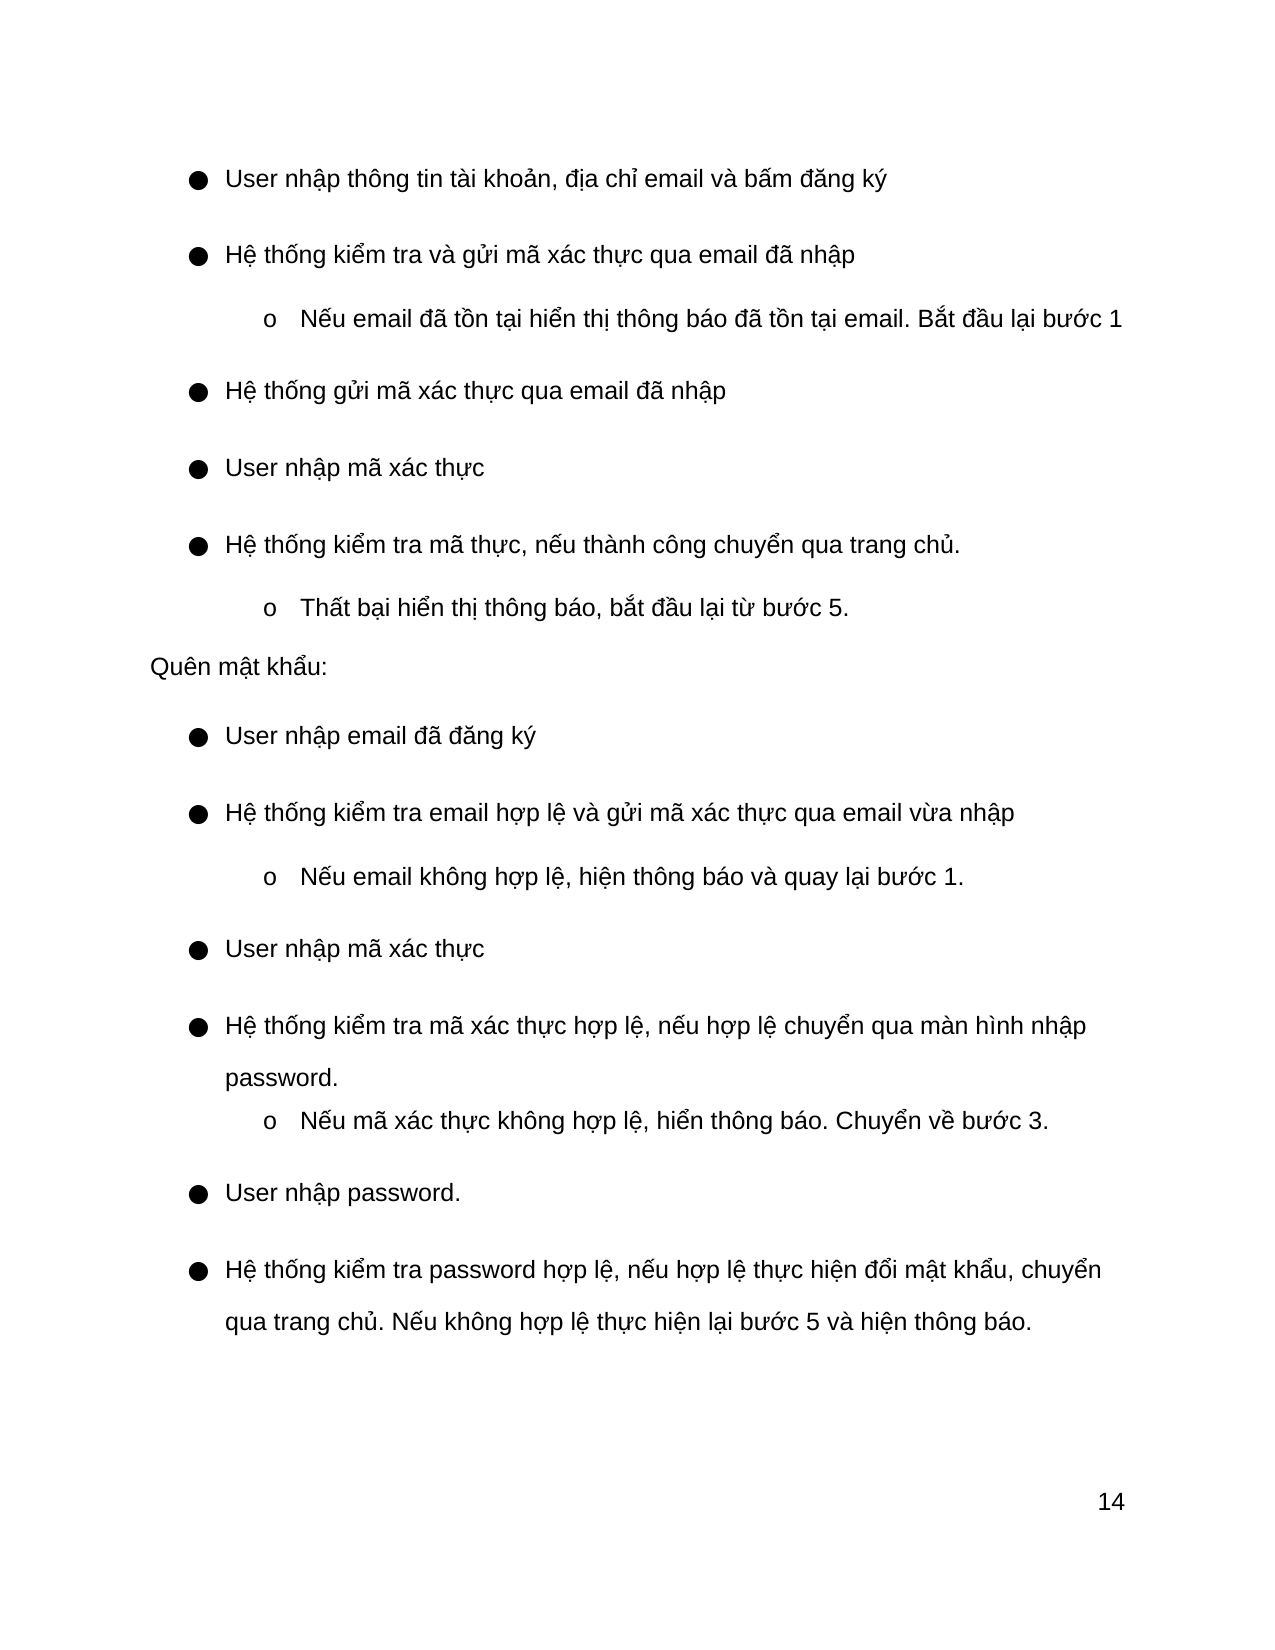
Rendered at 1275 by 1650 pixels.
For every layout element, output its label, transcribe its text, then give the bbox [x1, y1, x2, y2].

list Hệ thống kiểm tra và gửi mã xác thực qua email đã nhập [187, 227, 1125, 278]
list Hệ thống kiểm tra email hợp lệ và gửi mã xác thực qua email vừa nhập [187, 784, 1125, 836]
list User nhập email đã đăng ký [187, 708, 1125, 759]
list Hệ thống kiểm tra mã thực, nếu thành công chuyển qua trang chủ. [187, 516, 1125, 568]
list User nhập thông tin tài khoản, địa chỉ email và bấm đăng ký [187, 150, 1125, 201]
list User nhập mã xác thực [187, 920, 1125, 972]
list Nếu mã xác thực không hợp lệ, hiển thông báo. Chuyển về bước 3. [262, 1106, 1125, 1137]
list Hệ thống kiểm tra password hợp lệ, nếu hợp lệ thực hiện đổi mật khẩu, chuyển qua trang chủ. Nếu không hợp lệ thực hiện lại bước 5 và hiện thông báo. [187, 1242, 1125, 1336]
list Hệ thống gửi mã xác thực qua email đã nhập [187, 363, 1125, 414]
list Hệ thống kiểm tra mã xác thực hợp lệ, nếu hợp lệ chuyển qua màn hình nhập password. [187, 997, 1125, 1092]
list Nếu email đã tồn tại hiển thị thông báo đã tồn tại email. Bắt đầu lại bước 1 [262, 304, 1125, 335]
list User nhập password. [187, 1165, 1125, 1216]
list User nhập mã xác thực [187, 439, 1125, 491]
text Quên mật khẩu: [150, 652, 1125, 681]
list Nếu email không hợp lệ, hiện thông báo và quay lại bước 1. [262, 861, 1125, 892]
list Thất bại hiển thị thông báo, bắt đầu lại từ bước 5. [262, 593, 1125, 624]
